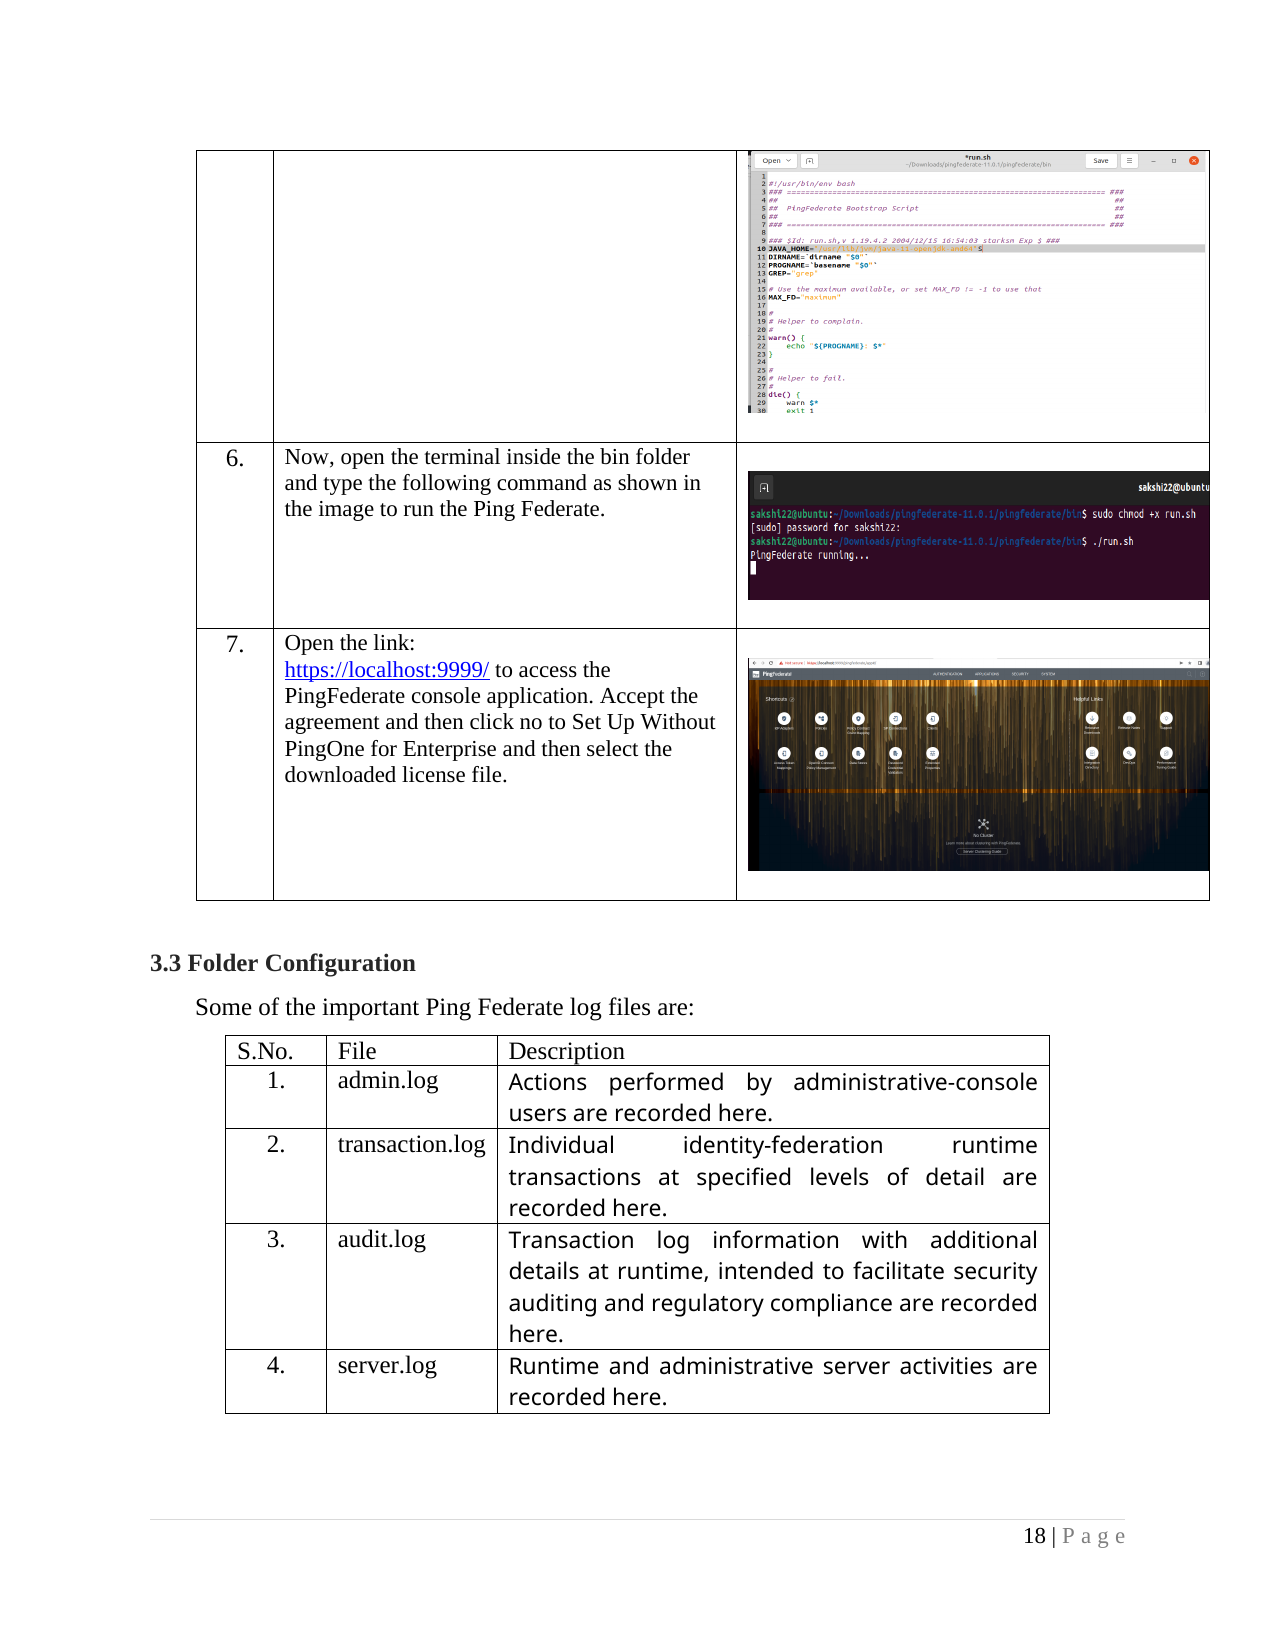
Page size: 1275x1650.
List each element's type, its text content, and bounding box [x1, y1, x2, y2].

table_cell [274, 151, 736, 442]
table_cell Transaction log information with additional details at runtime, intended to facilitate security auditing and regulatory compliance are recorded here. [564, 1224, 1049, 1349]
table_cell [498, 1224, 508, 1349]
table_cell audit.log [327, 1224, 497, 1349]
table_header S.No. [226, 1036, 326, 1064]
table_header File [327, 1036, 497, 1064]
table_cell 7. [197, 629, 273, 900]
list Some of the important Ping Federate log files are: [195, 992, 1125, 1021]
table_cell [737, 629, 1209, 900]
table_cell Actions performed by administrative-console users are recorded here. [773, 1066, 1049, 1128]
table_cell [737, 151, 1209, 442]
table_cell Now, open the terminal inside the bin folder and type the following command as shown in the image to run the Ping Federate. [274, 443, 736, 628]
table_cell transaction.log [327, 1129, 497, 1223]
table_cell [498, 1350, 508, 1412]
table_cell 4. [226, 1350, 326, 1412]
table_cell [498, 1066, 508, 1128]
table_cell 5. [197, 151, 273, 442]
picture [748, 658, 1210, 871]
picture [748, 471, 1210, 600]
table_cell Open the link: https://localhost:9999/ to access the PingFederate console application. Accept the agreement and then click no to Set Up Without PingOne for Enterprise and then select the downloaded license file. [274, 629, 736, 900]
subtitle 3.3 Folder Configuration [150, 948, 1125, 977]
table_cell 2. [226, 1129, 326, 1223]
table_header Description [498, 1036, 1049, 1064]
picture [748, 151, 1206, 413]
table_cell 3. [226, 1224, 326, 1349]
table_cell 1. [226, 1066, 326, 1128]
table_cell 6. [197, 443, 273, 628]
table_cell [737, 443, 1209, 628]
table_cell admin.log [327, 1066, 497, 1128]
table_cell server.log [327, 1350, 497, 1412]
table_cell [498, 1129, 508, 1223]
table_cell Individual identity-federation runtime transactions at specified levels of detail are recorded here. [668, 1129, 1049, 1223]
table_cell Runtime and administrative server activities are recorded here. [668, 1350, 1049, 1412]
